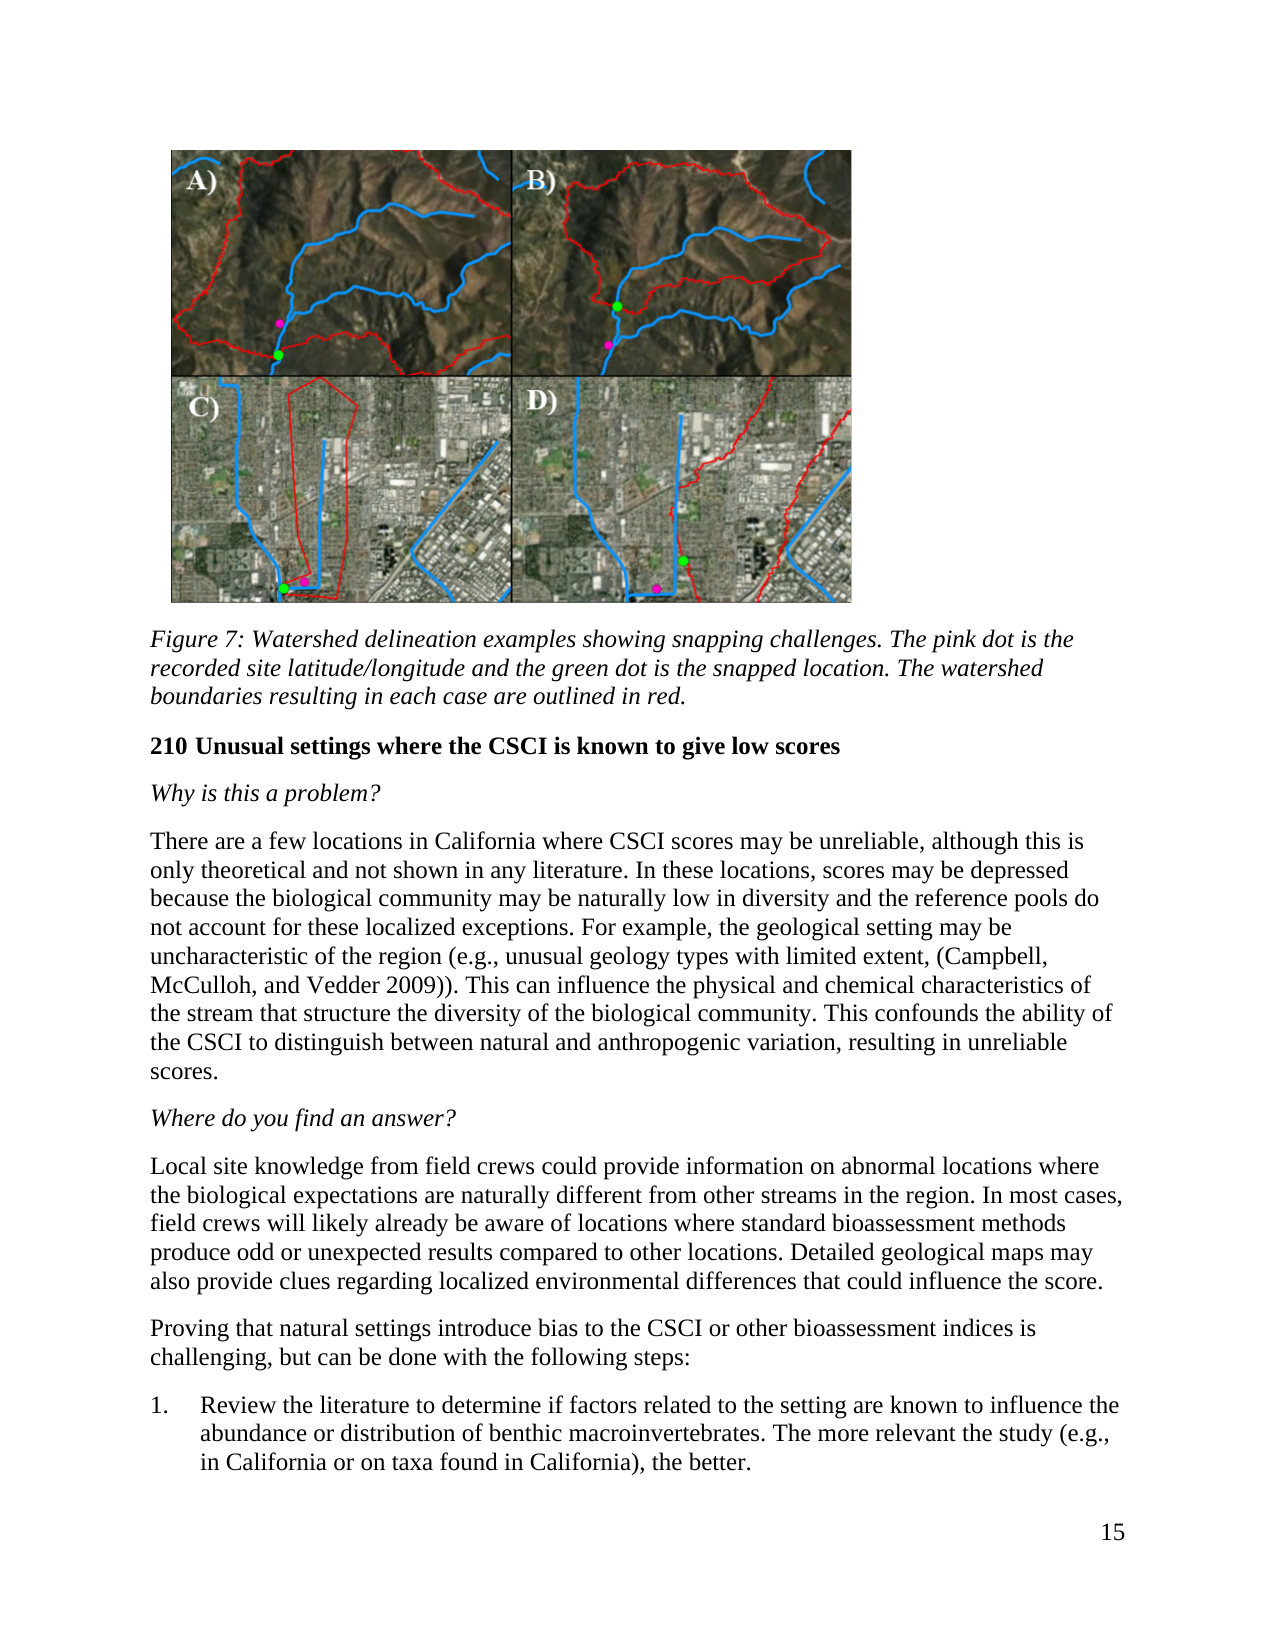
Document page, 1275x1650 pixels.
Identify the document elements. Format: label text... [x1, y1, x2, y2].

text Where do you find an answer? [150, 1103, 1125, 1132]
text Why is this a problem? [150, 778, 1125, 807]
text Local site knowledge from field crews could provide information on abnormal locations where the biological expectations are naturally different from other streams in the region. In most cases, field crews will likely already be aware of locations where standard bioassessment methods produce odd or unexpected results compared to other locations. Detailed geological maps may also provide clues regarding localized environmental differences that could influence the score. [150, 1151, 1125, 1295]
text Proving that natural settings introduce bias to the CSCI or other bioassessment indices is challenging, but can be done with the following steps: [150, 1313, 1125, 1371]
picture [168, 150, 852, 603]
text Figure 7: Watershed delineation examples showing snapping challenges. The pink dot is the recorded site latitude/longitude and the green dot is the snapped location. The watershed boundaries resulting in each case are outlined in red. [150, 624, 1125, 710]
list Review the literature to determine if factors related to the setting are known to influence the abundance or distribution of benthic macroinvertebrates. The more relevant the study (e.g., in California or on taxa found in California), the better. [150, 1390, 1125, 1476]
subtitle Unusual settings where the CSCI is known to give low scores [150, 731, 1125, 760]
text There are a few locations in California where CSCI scores may be unreliable, although this is only theoretical and not shown in any literature. In these locations, scores may be depressed because the biological community may be naturally low in diversity and the reference pools do not account for these localized exceptions. For example, the geological setting may be uncharacteristic of the region (e.g., unusual geology types with limited extent, (Campbell, McCulloh, and Vedder 2009)). This can influence the physical and chemical characteristics of the stream that structure the diversity of the biological community. This confounds the ability of the CSCI to distinguish between natural and anthropogenic variation, resulting in unreliable scores. [150, 826, 1125, 1085]
